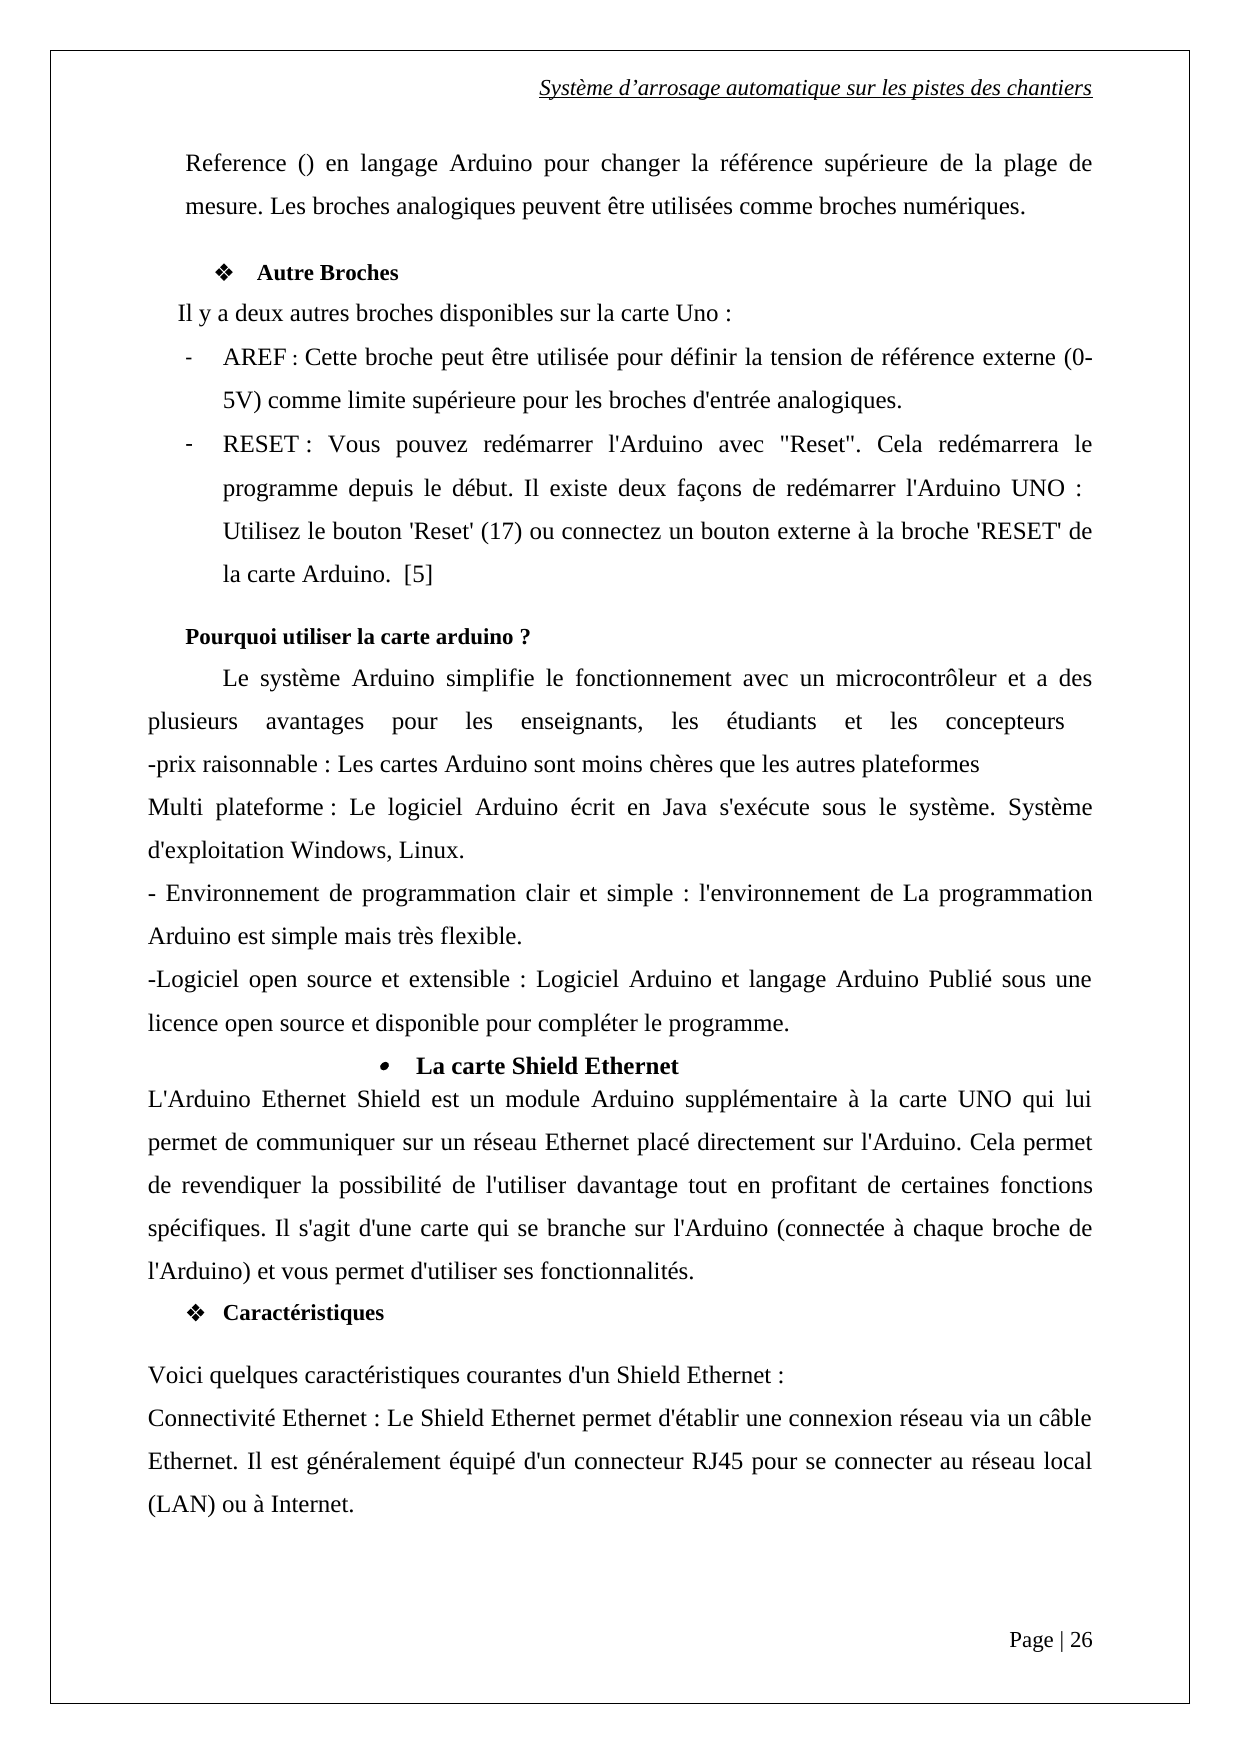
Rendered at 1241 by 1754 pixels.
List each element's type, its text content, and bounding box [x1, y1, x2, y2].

text L'Arduino Ethernet Shield est un module Arduino supplémentaire à la carte UNO qui lui permet de communiquer sur un réseau Ethernet placé directement sur l'Arduino. Cela permet de revendiquer la possibilité de l'utiliser davantage tout en profitant de certaines fonctions spécifiques. Il s'agit d'une carte qui se branche sur l'Arduino (connectée à chaque broche de l'Arduino) et vous permet d'utiliser ses fonctionnalités. [148, 1084, 1093, 1285]
list -Logiciel open source et extensible : Logiciel Arduino et langage Arduino Publié sous une licence open source et disponible pour compléter le programme. [148, 964, 1093, 1036]
list La carte Shield Ethernet [378, 1051, 1093, 1079]
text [185, 148, 1093, 219]
text Il y a deux autres broches disponibles sur la carte Uno : [177, 298, 1093, 327]
list Autre Broches [213, 259, 1093, 285]
list Le système Arduino simplifie le fonctionnement avec un microcontrôleur et a des plusieurs avantages pour les enseignants, les étudiants et les concepteurs -prix raisonnable : Les cartes Arduino sont moins chères que les autres plateformes [148, 663, 1093, 778]
list AREF : Cette broche peut être utilisée pour définir la tension de référence externe (0-5V) comme limite supérieure pour les broches d'entrée analogiques. [185, 342, 1093, 414]
list Caractéristiques [185, 1299, 1093, 1326]
text Voici quelques caractéristiques courantes d'un Shield Ethernet : [148, 1360, 1093, 1388]
list - Environnement de programmation clair et simple : l'environnement de La programmation Arduino est simple mais très flexible. [148, 878, 1093, 950]
text Pourquoi utiliser la carte arduino ? [185, 623, 1093, 649]
list RESET : Vous pouvez redémarrer l'Arduino avec "Reset". Cela redémarrera le programme depuis le début. Il existe deux façons de redémarrer l'Arduino UNO : Utilisez le bouton 'Reset' (17) ou connectez un bouton externe à la broche 'RESET' de la carte Arduino. [5] [185, 428, 1093, 588]
list Multi plateforme : Le logiciel Arduino écrit en Java s'exécute sous le système. Système d'exploitation Windows, Linux. [148, 792, 1093, 864]
text Connectivité Ethernet : Le Shield Ethernet permet d'établir une connexion réseau via un câble Ethernet. Il est généralement équipé d'un connecteur RJ45 pour se connecter au réseau local (LAN) ou à Internet. [148, 1403, 1093, 1518]
